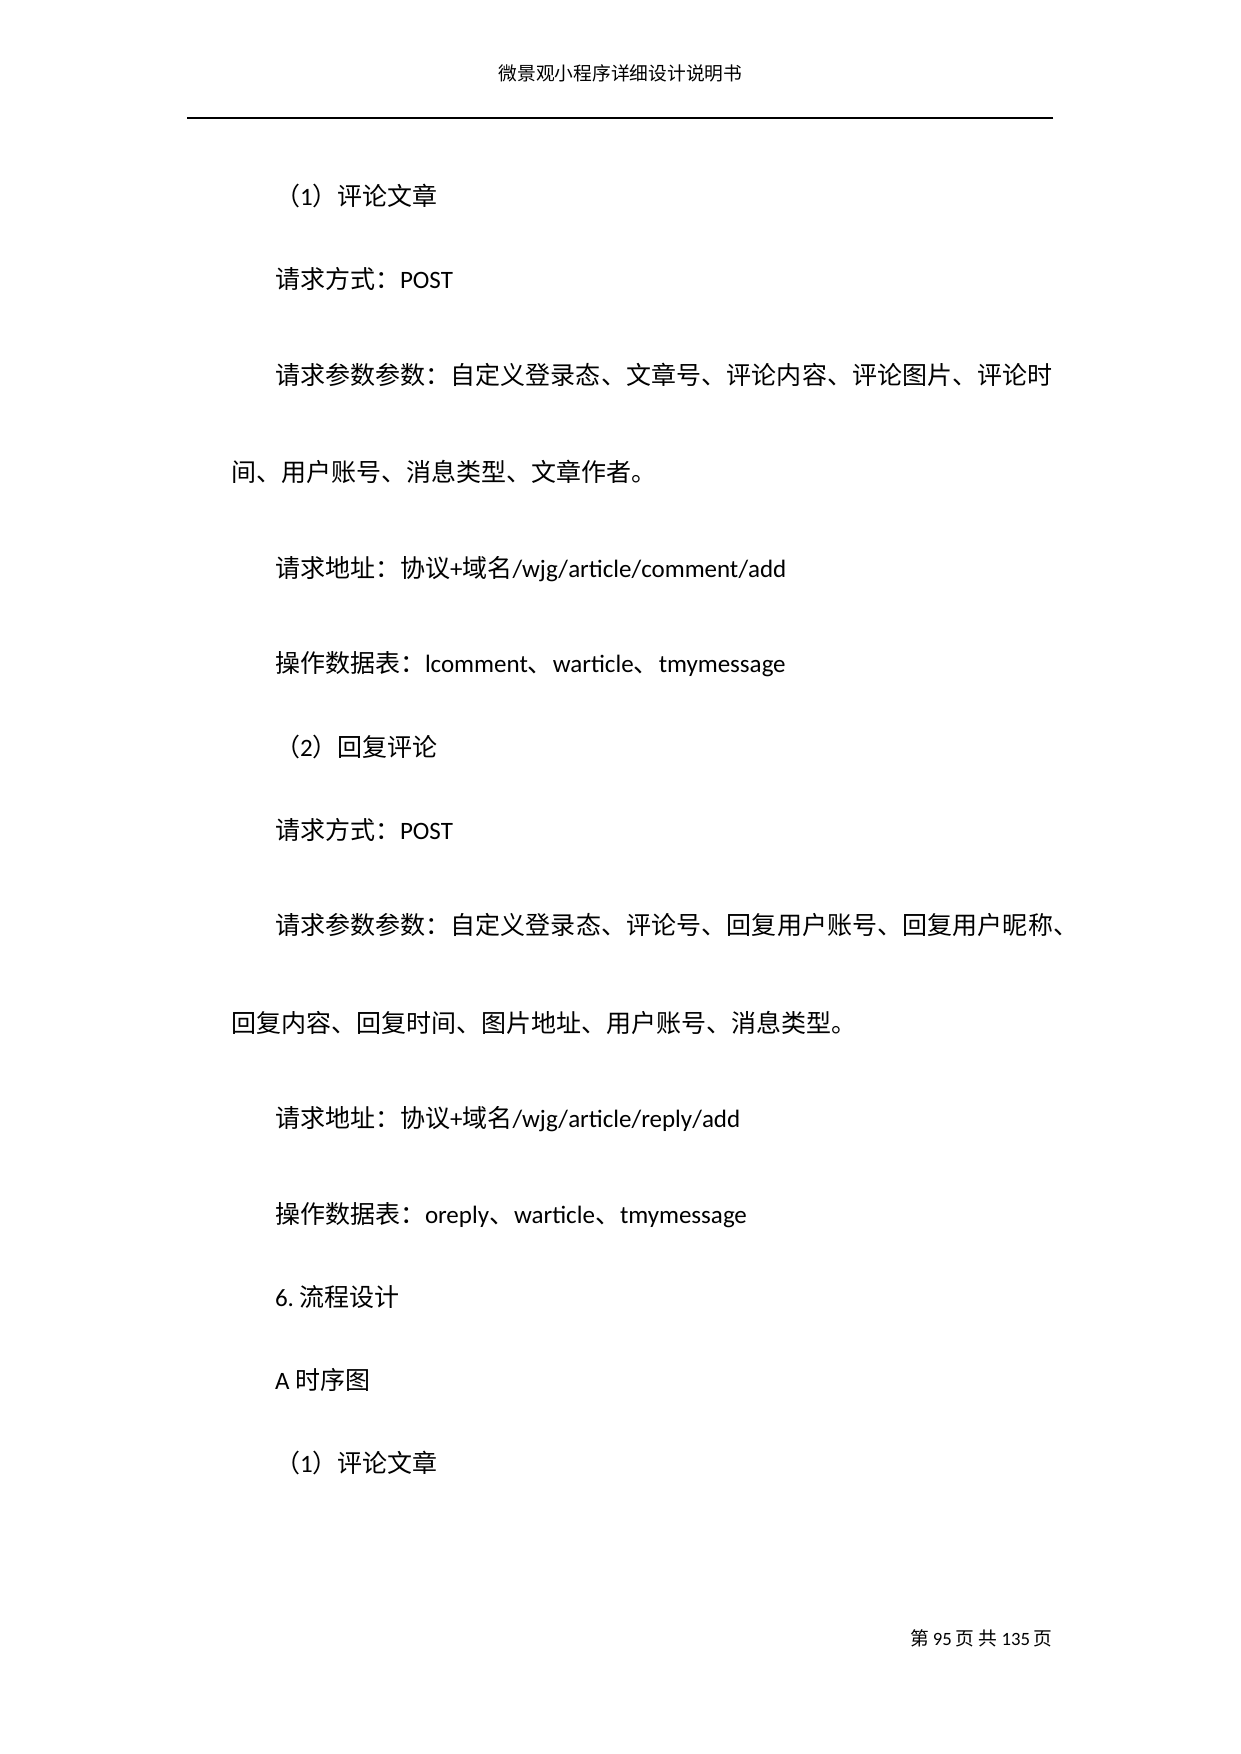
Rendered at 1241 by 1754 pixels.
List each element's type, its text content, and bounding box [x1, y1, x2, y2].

list 请求方式：POST [231, 796, 1053, 861]
list 请求参数参数：自定义登录态、评论号、回复用户账号、回复用户昵称、回复内容、回复时间、图片地址、用户账号、消息类型。 [231, 891, 1053, 1054]
list 操作数据表：lcomment、warticle、tmymessage [275, 629, 1053, 694]
list （1）评论文章 [275, 1429, 1053, 1494]
list A 时序图 [231, 1346, 1053, 1411]
list 6. 流程设计 [275, 1263, 1053, 1328]
list 操作数据表：oreply、warticle、tmymessage [275, 1180, 1053, 1245]
list （1）评论文章 [275, 162, 1053, 227]
list 请求方式：POST [231, 245, 1053, 310]
list 请求地址：协议+域名/wjg/article/comment/add [231, 534, 1053, 599]
list （2）回复评论 [275, 713, 1053, 778]
list 请求参数参数：自定义登录态、文章号、评论内容、评论图片、评论时间、用户账号、消息类型、文章作者。 [231, 341, 1053, 503]
list 请求地址：协议+域名/wjg/article/reply/add [231, 1084, 1053, 1149]
